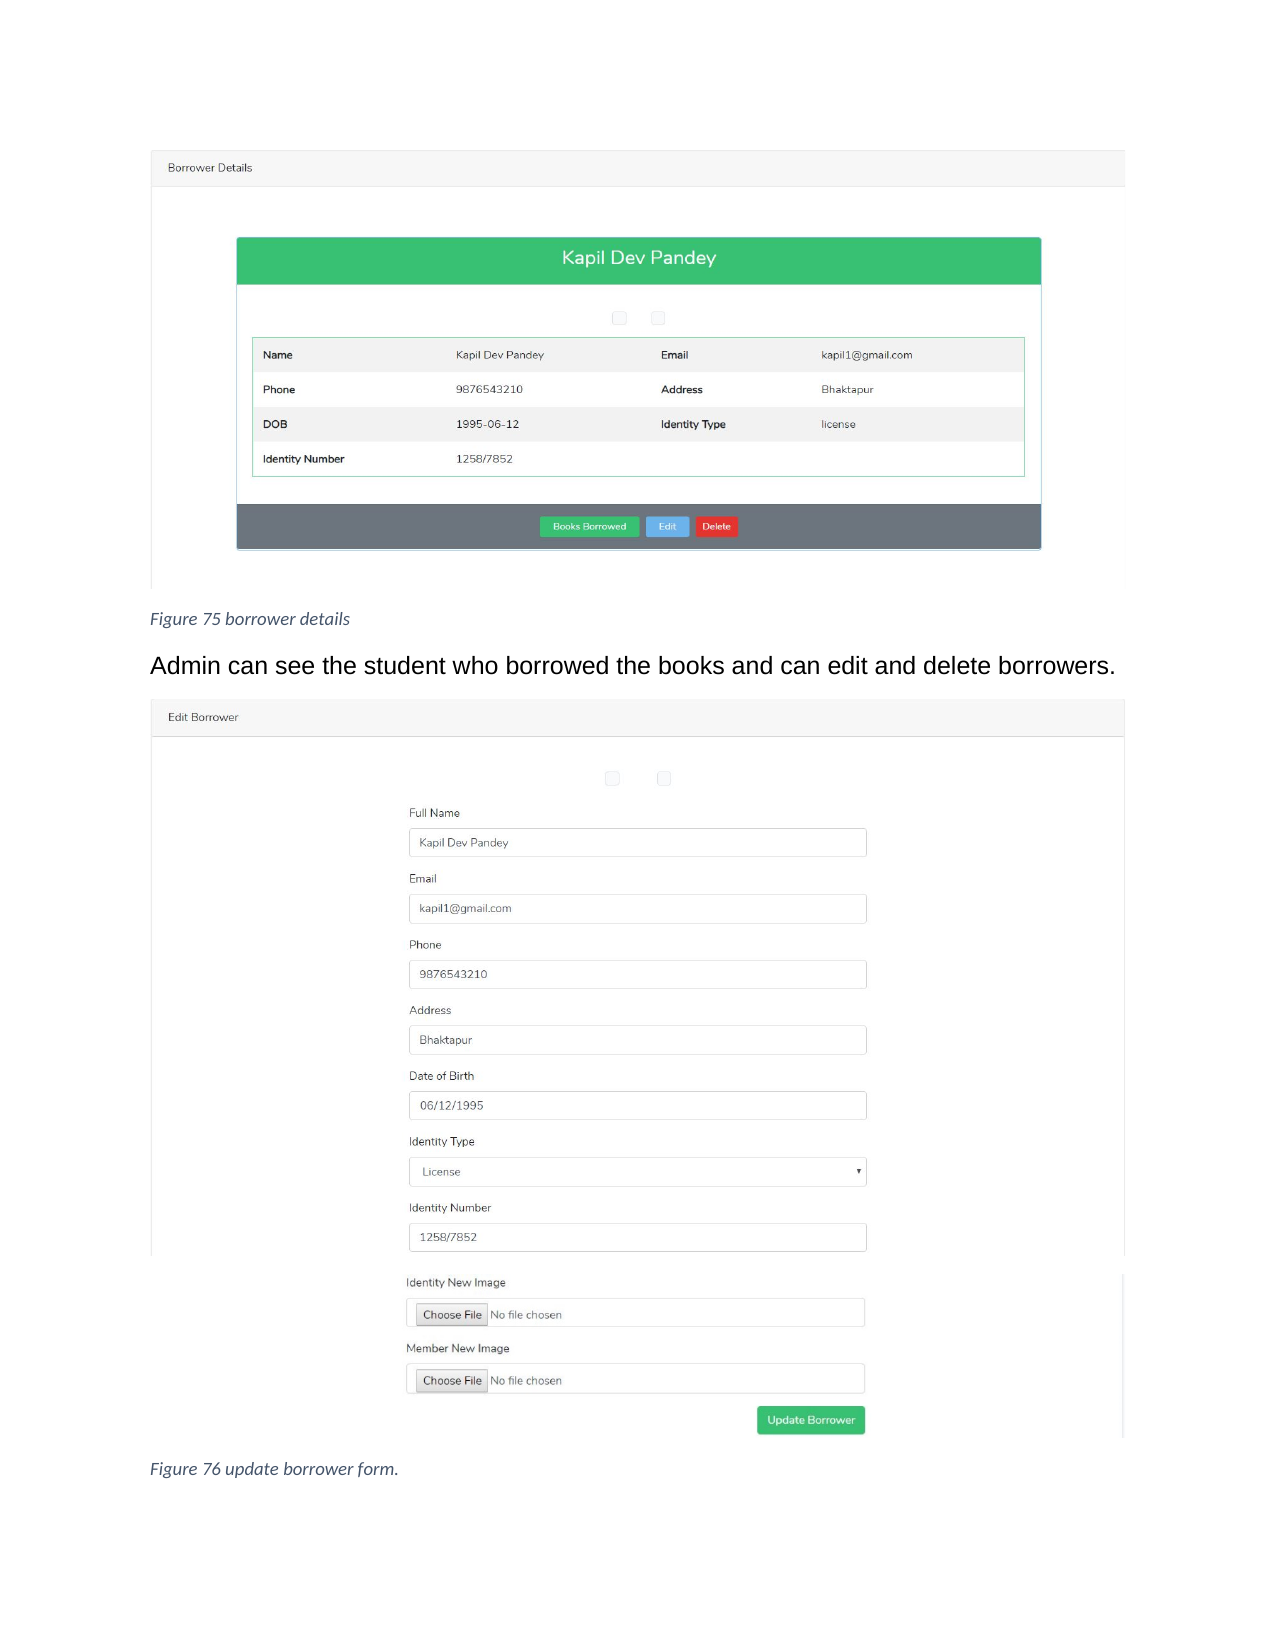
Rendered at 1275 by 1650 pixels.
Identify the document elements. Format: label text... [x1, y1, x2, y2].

picture [150, 1274, 1125, 1438]
picture [150, 699, 1125, 1256]
text Admin can see the student who borrowed the books and can edit and delete borrowers. [150, 651, 1125, 680]
picture [150, 150, 1125, 589]
